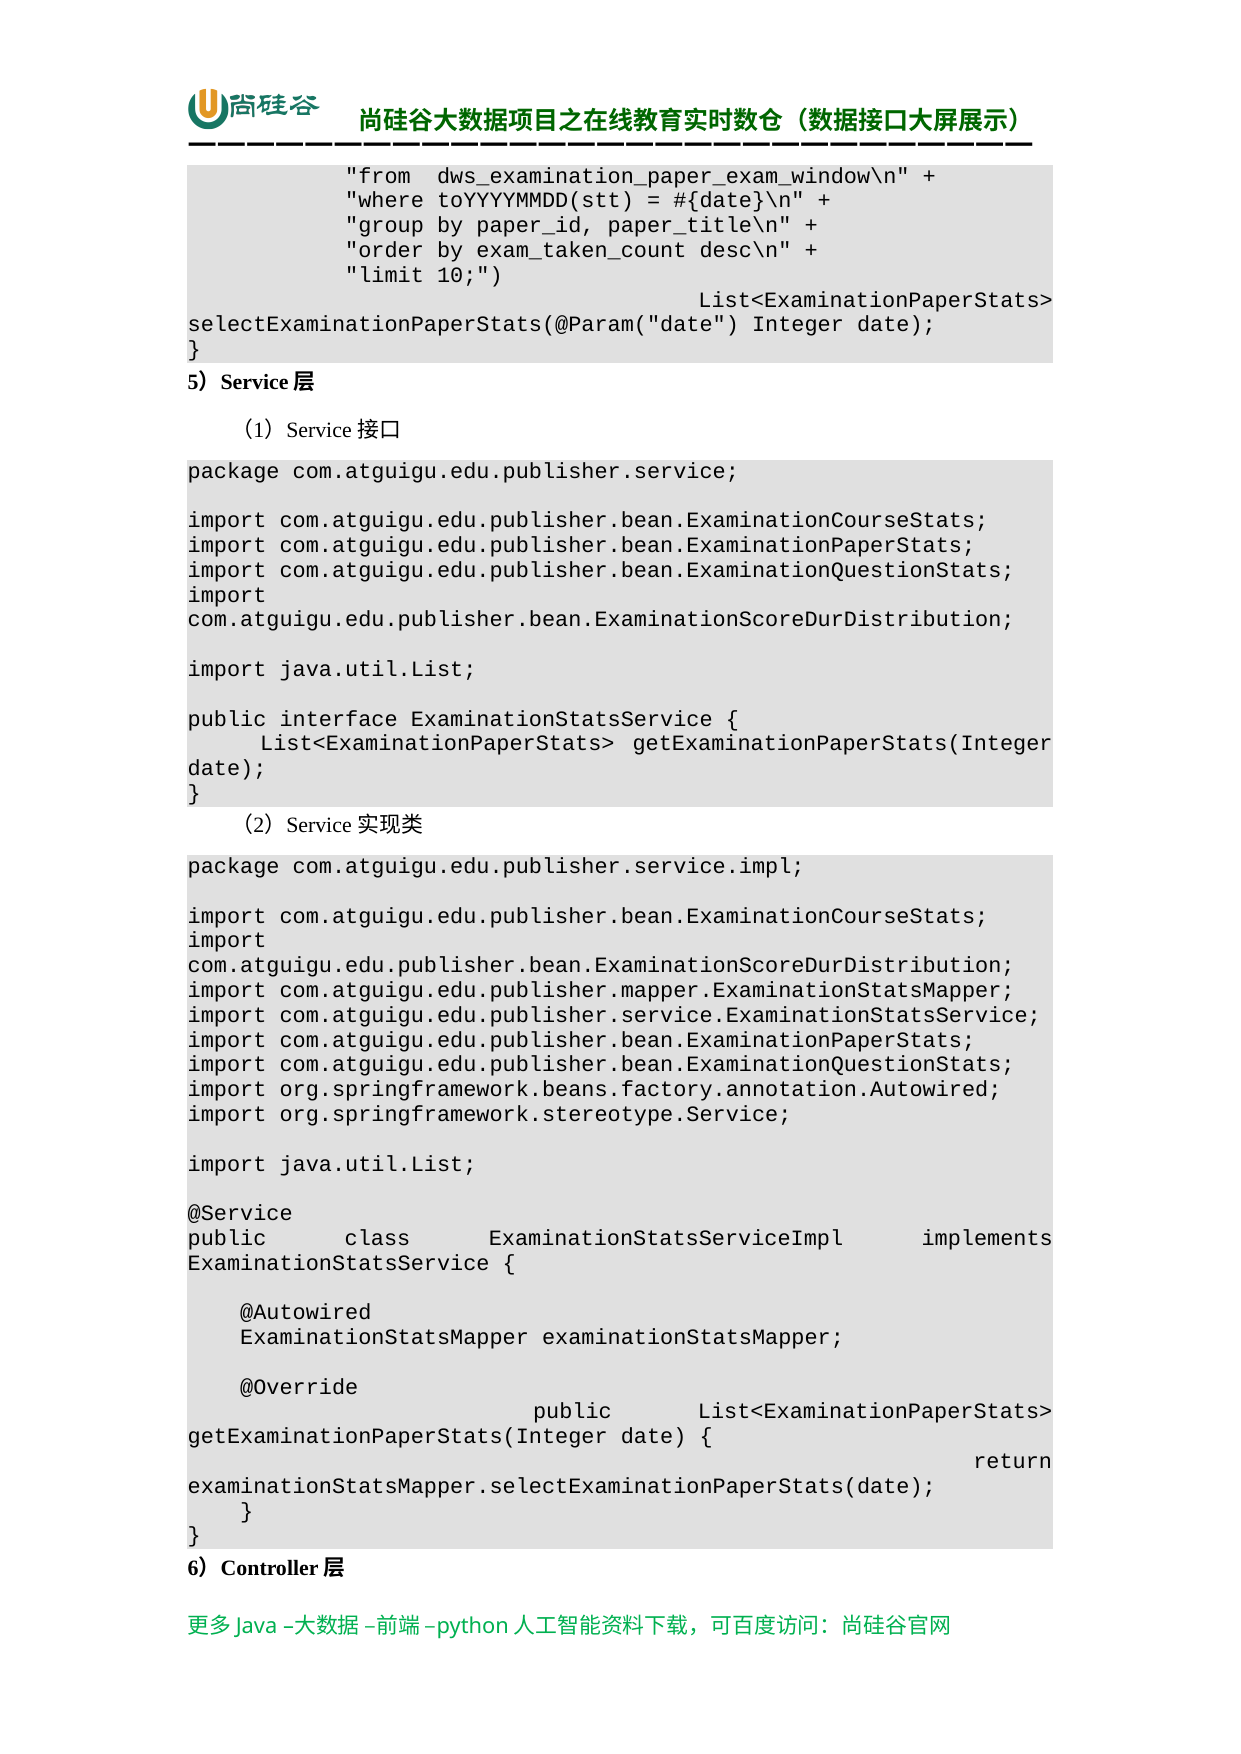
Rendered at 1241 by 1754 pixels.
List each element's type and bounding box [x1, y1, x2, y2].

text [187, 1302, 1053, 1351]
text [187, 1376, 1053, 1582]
picture [187, 88, 321, 130]
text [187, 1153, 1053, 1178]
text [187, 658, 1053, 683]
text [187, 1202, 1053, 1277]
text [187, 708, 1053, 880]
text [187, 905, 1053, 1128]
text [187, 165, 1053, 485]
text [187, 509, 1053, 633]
